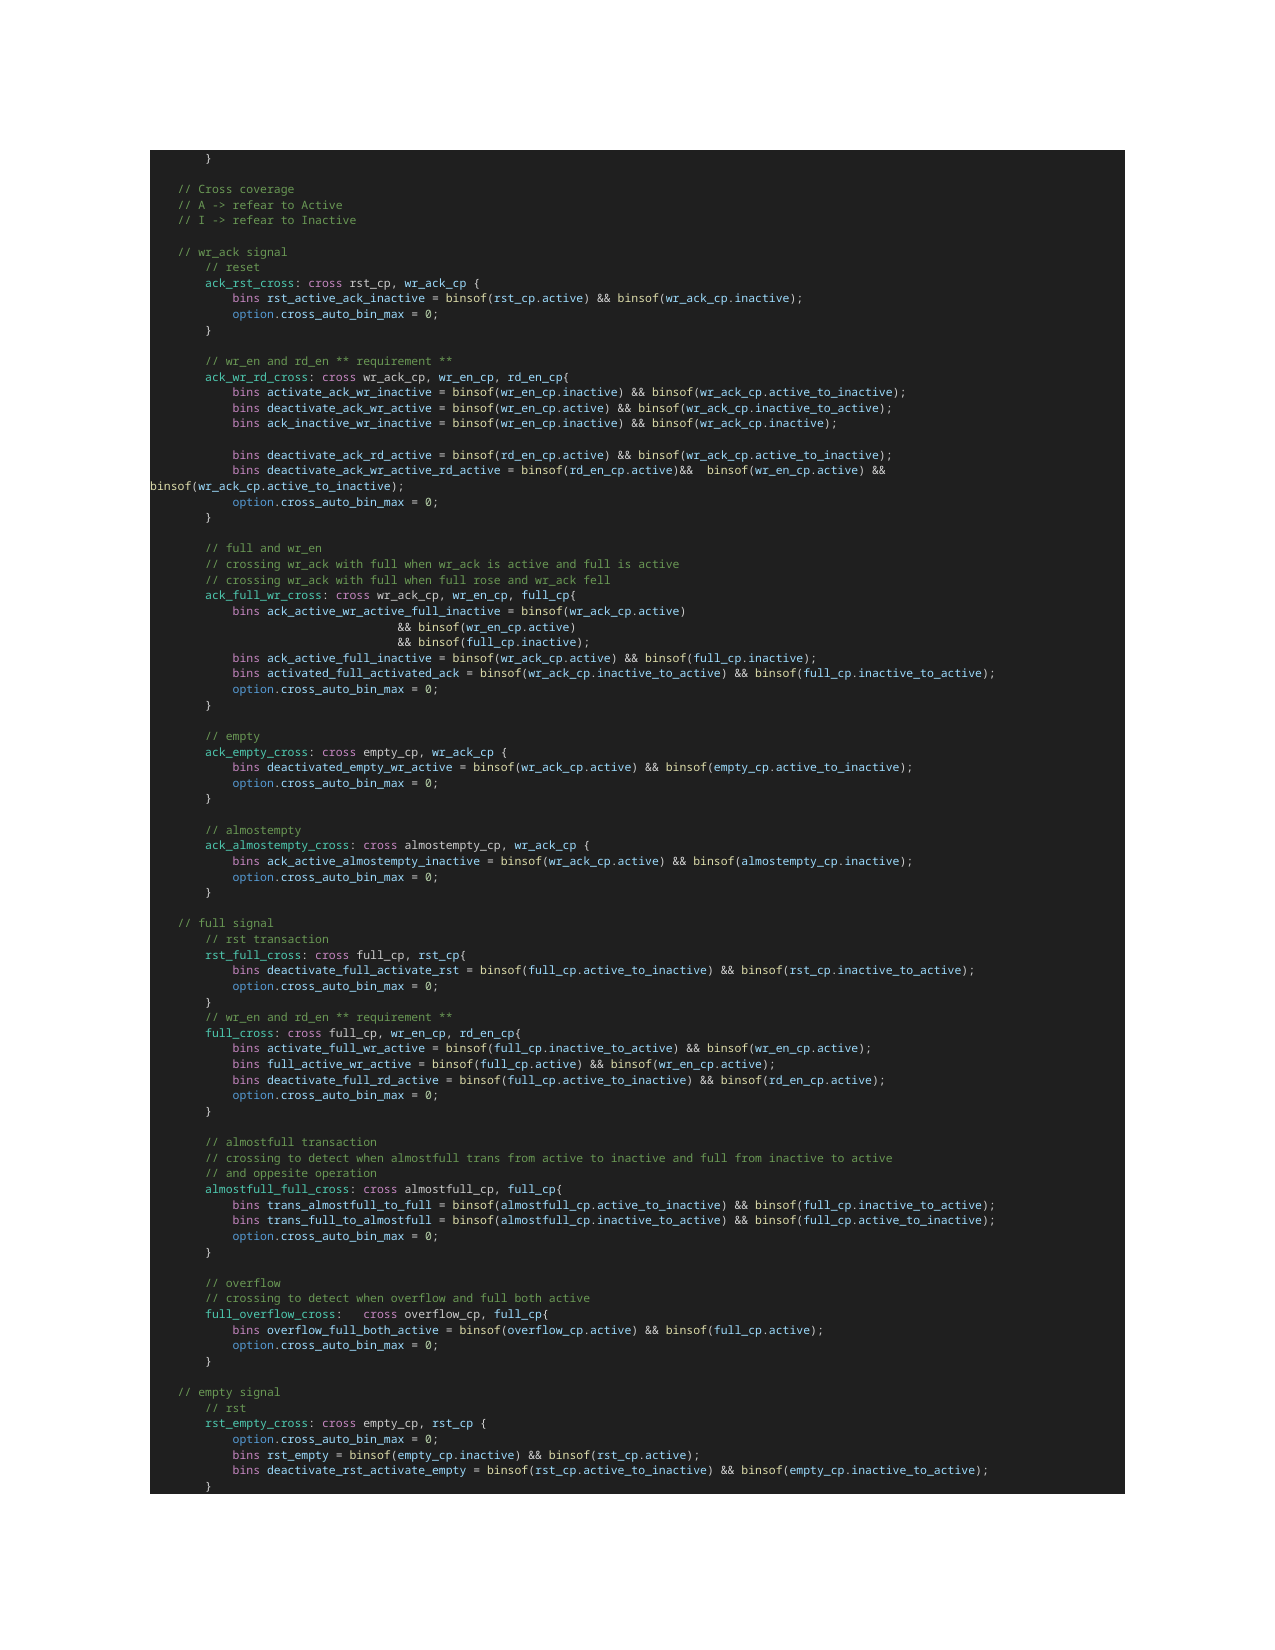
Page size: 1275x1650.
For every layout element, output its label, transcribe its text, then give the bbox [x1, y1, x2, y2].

text // empty signal [150, 1384, 1125, 1400]
text && binsof(full_cp.inactive); [150, 634, 1125, 650]
text } [150, 150, 1125, 166]
text option.cross_auto_bin_max = 0; [150, 775, 1125, 791]
text option.cross_auto_bin_max = 0; [150, 306, 1125, 322]
text bins ack_active_full_inactive = binsof(wr_ack_cp.active) && binsof(full_cp.inactive); [150, 650, 1125, 666]
text } [150, 509, 1125, 525]
text // crossing wr_ack with full when wr_ack is active and full is active [150, 556, 1125, 572]
text // full signal [150, 916, 1125, 931]
text bins overflow_full_both_active = binsof(overflow_cp.active) && binsof(full_cp.active); [150, 1322, 1125, 1337]
text full_overflow_cross: cross overflow_cp, full_cp{ [150, 1306, 1125, 1322]
text ack_rst_cross: cross rst_cp, wr_ack_cp { [150, 275, 1125, 291]
text // crossing to detect when almostfull trans from active to inactive and full from inactive to active [150, 1150, 1125, 1166]
text // wr_en and rd_en ** requirement ** [150, 1009, 1125, 1025]
text // overflow [150, 1275, 1125, 1291]
text bins full_active_wr_active = binsof(full_cp.active) && binsof(wr_en_cp.active); [150, 1056, 1125, 1072]
text bins ack_active_wr_active_full_inactive = binsof(wr_ack_cp.active) [150, 603, 1125, 619]
text bins ack_active_almostempty_inactive = binsof(wr_ack_cp.active) && binsof(almostempty_cp.inactive); [150, 853, 1125, 869]
text bins activate_ack_wr_inactive = binsof(wr_en_cp.inactive) && binsof(wr_ack_cp.active_to_inactive); [150, 384, 1125, 400]
text // wr_en and rd_en ** requirement ** [150, 353, 1125, 369]
text // almostfull transaction [150, 1134, 1125, 1150]
text // almostempty [150, 822, 1125, 837]
text bins rst_empty = binsof(empty_cp.inactive) && binsof(rst_cp.active); [150, 1447, 1125, 1462]
text ack_almostempty_cross: cross almostempty_cp, wr_ack_cp { [150, 837, 1125, 853]
text full_cross: cross full_cp, wr_en_cp, rd_en_cp{ [150, 1025, 1125, 1041]
text // empty [150, 728, 1125, 744]
text } [150, 1353, 1125, 1369]
text option.cross_auto_bin_max = 0; [150, 1337, 1125, 1353]
text bins deactivate_ack_rd_active = binsof(rd_en_cp.active) && binsof(wr_ack_cp.active_to_inactive); [150, 447, 1125, 462]
text bins trans_almostfull_to_full = binsof(almostfull_cp.active_to_inactive) && binsof(full_cp.inactive_to_active); [150, 1197, 1125, 1212]
text // I -> refear to Inactive [150, 212, 1125, 228]
text } [150, 994, 1125, 1009]
text almostfull_full_cross: cross almostfull_cp, full_cp{ [150, 1181, 1125, 1197]
text option.cross_auto_bin_max = 0; [150, 1087, 1125, 1103]
text } [150, 1478, 1125, 1494]
text bins deactivate_ack_wr_active = binsof(wr_en_cp.active) && binsof(wr_ack_cp.inactive_to_active); [150, 400, 1125, 416]
text // A -> refear to Active [150, 197, 1125, 212]
text option.cross_auto_bin_max = 0; [150, 978, 1125, 994]
text // full and wr_en [150, 541, 1125, 556]
text option.cross_auto_bin_max = 0; [150, 1228, 1125, 1244]
text bins trans_full_to_almostfull = binsof(almostfull_cp.inactive_to_active) && binsof(full_cp.active_to_inactive); [150, 1212, 1125, 1228]
text bins ack_inactive_wr_inactive = binsof(wr_en_cp.inactive) && binsof(wr_ack_cp.inactive); [150, 416, 1125, 431]
text bins deactivate_rst_activate_empty = binsof(rst_cp.active_to_inactive) && binsof(empty_cp.inactive_to_active); [150, 1462, 1125, 1478]
text // crossing wr_ack with full when full rose and wr_ack fell [150, 572, 1125, 587]
text bins activated_full_activated_ack = binsof(wr_ack_cp.inactive_to_active) && binsof(full_cp.inactive_to_active); [150, 666, 1125, 681]
text option.cross_auto_bin_max = 0; [150, 494, 1125, 509]
text ack_empty_cross: cross empty_cp, wr_ack_cp { [150, 744, 1125, 759]
text bins deactivate_full_activate_rst = binsof(full_cp.active_to_inactive) && binsof(rst_cp.inactive_to_active); [150, 962, 1125, 978]
text option.cross_auto_bin_max = 0; [150, 681, 1125, 697]
text rst_full_cross: cross full_cp, rst_cp{ [150, 947, 1125, 962]
text // crossing to detect when overflow and full both active [150, 1291, 1125, 1306]
text } [150, 791, 1125, 806]
text } [150, 1244, 1125, 1259]
text rst_empty_cross: cross empty_cp, rst_cp { [150, 1416, 1125, 1431]
text // rst transaction [150, 931, 1125, 947]
text bins activate_full_wr_active = binsof(full_cp.inactive_to_active) && binsof(wr_en_cp.active); [150, 1041, 1125, 1056]
text option.cross_auto_bin_max = 0; [150, 869, 1125, 884]
text // wr_ack signal [150, 244, 1125, 259]
text bins deactivate_full_rd_active = binsof(full_cp.active_to_inactive) && binsof(rd_en_cp.active); [150, 1072, 1125, 1087]
text } [150, 1103, 1125, 1119]
text bins deactivate_ack_wr_active_rd_active = binsof(rd_en_cp.active)&& binsof(wr_en_cp.active) && binsof(wr_ack_cp.active_to_inactive); [150, 462, 1125, 494]
text // rst [150, 1400, 1125, 1416]
text // reset [150, 259, 1125, 275]
text } [150, 322, 1125, 337]
text ack_wr_rd_cross: cross wr_ack_cp, wr_en_cp, rd_en_cp{ [150, 369, 1125, 384]
text } [150, 697, 1125, 712]
text bins deactivated_empty_wr_active = binsof(wr_ack_cp.active) && binsof(empty_cp.active_to_inactive); [150, 759, 1125, 775]
text && binsof(wr_en_cp.active) [150, 619, 1125, 634]
text // and oppesite operation [150, 1166, 1125, 1181]
text option.cross_auto_bin_max = 0; [150, 1431, 1125, 1447]
text bins rst_active_ack_inactive = binsof(rst_cp.active) && binsof(wr_ack_cp.inactive); [150, 291, 1125, 306]
text ack_full_wr_cross: cross wr_ack_cp, wr_en_cp, full_cp{ [150, 587, 1125, 603]
text } [150, 884, 1125, 900]
text // Cross coverage [150, 181, 1125, 197]
